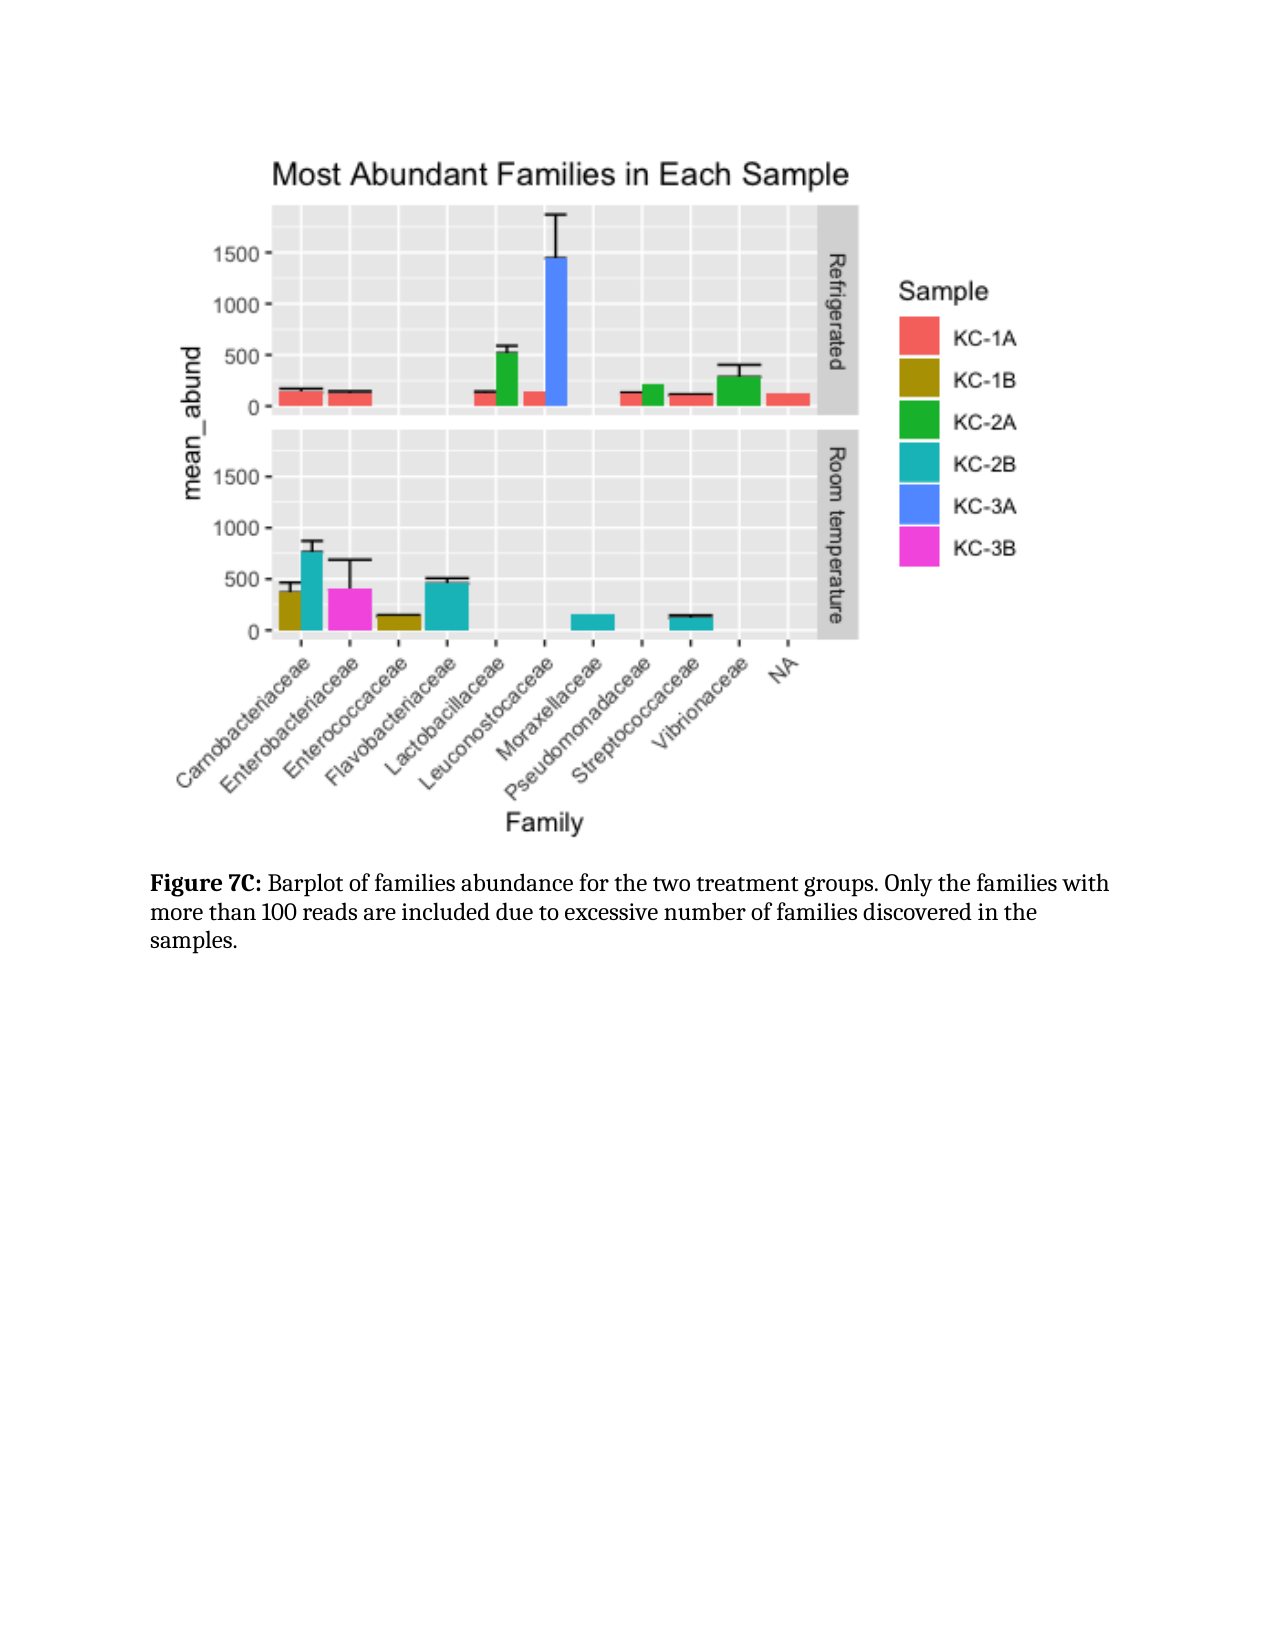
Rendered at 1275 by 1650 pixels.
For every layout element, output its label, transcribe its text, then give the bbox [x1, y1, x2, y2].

text Figure 7C: Barplot of families abundance for the two treatment groups. Only the families with more than 100 reads are included due to excessive number of families discovered in the samples. [150, 869, 1125, 955]
picture [168, 150, 1044, 850]
